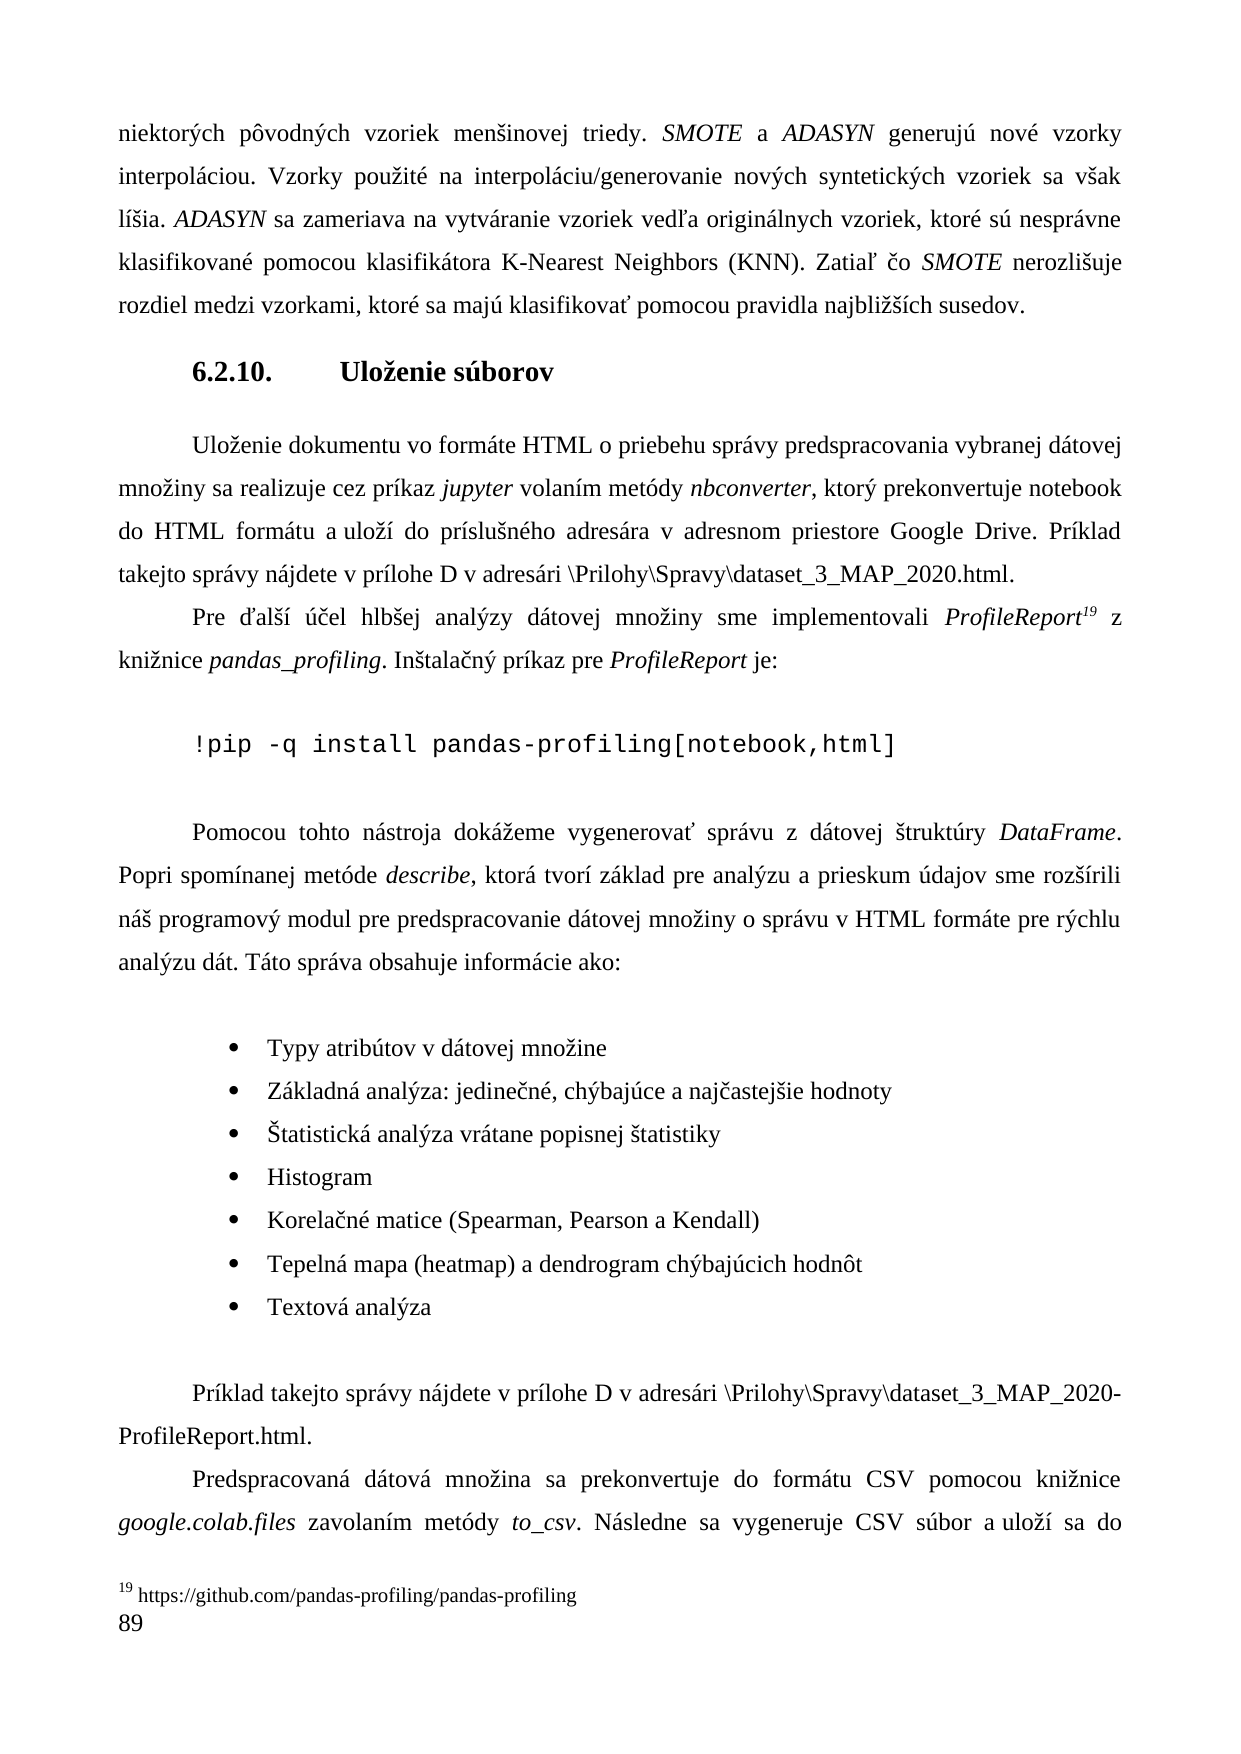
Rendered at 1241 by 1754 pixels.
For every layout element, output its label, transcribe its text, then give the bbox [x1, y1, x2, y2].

text !pip -q install pandas-profiling[notebook,html] [118, 732, 1122, 760]
list Typy atribútov v dátovej množine [229, 1033, 1122, 1062]
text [118, 1464, 1122, 1536]
list Histogram [229, 1162, 1122, 1191]
list Korelačné matice (Spearman, Pearson a Kendall) [229, 1206, 1122, 1234]
text Uloženie dokumentu vo formáte HTML o priebehu správy predspracovania vybranej dátovej množiny sa realizuje cez príkaz jupyter volaním metódy nbconverter, ktorý prekonvertuje notebook do HTML formátu a uloží do príslušného adresára v adresnom priestore Google Drive. Príklad takejto správy nájdete v prílohe D v adresári \Prilohy\Spravy\dataset_3_MAP_2020.html. [118, 430, 1122, 588]
text Pre ďalší účel hlbšej analýzy dátovej množiny sme implementovali ProfileReport z knižnice pandas_profiling. Inštalačný príkaz pre ProfileReport je: [118, 602, 1122, 674]
text Príklad takejto správy nájdete v prílohe D v adresári \Prilohy\Spravy\dataset_3_MAP_2020-ProfileReport.html. [118, 1378, 1122, 1450]
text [118, 118, 1122, 319]
subtitle Uloženie súborov [192, 354, 1122, 388]
list Štatistická analýza vrátane popisnej štatistiky [229, 1119, 1122, 1148]
list Tepelná mapa (heatmap) a dendrogram chýbajúcich hodnôt [229, 1249, 1122, 1277]
list Základná analýza: jedinečné, chýbajúce a najčastejšie hodnoty [229, 1076, 1122, 1105]
list Textová analýza [229, 1292, 1122, 1321]
text Pomocou tohto nástroja dokážeme vygenerovať správu z dátovej štruktúry DataFrame. Popri spomínanej metóde describe, ktorá tvorí základ pre analýzu a prieskum údajov sme rozšírili náš programový modul pre predspracovanie dátovej množiny o správu v HTML formáte pre rýchlu analýzu dát. Táto správa obsahuje informácie ako: [118, 817, 1122, 976]
